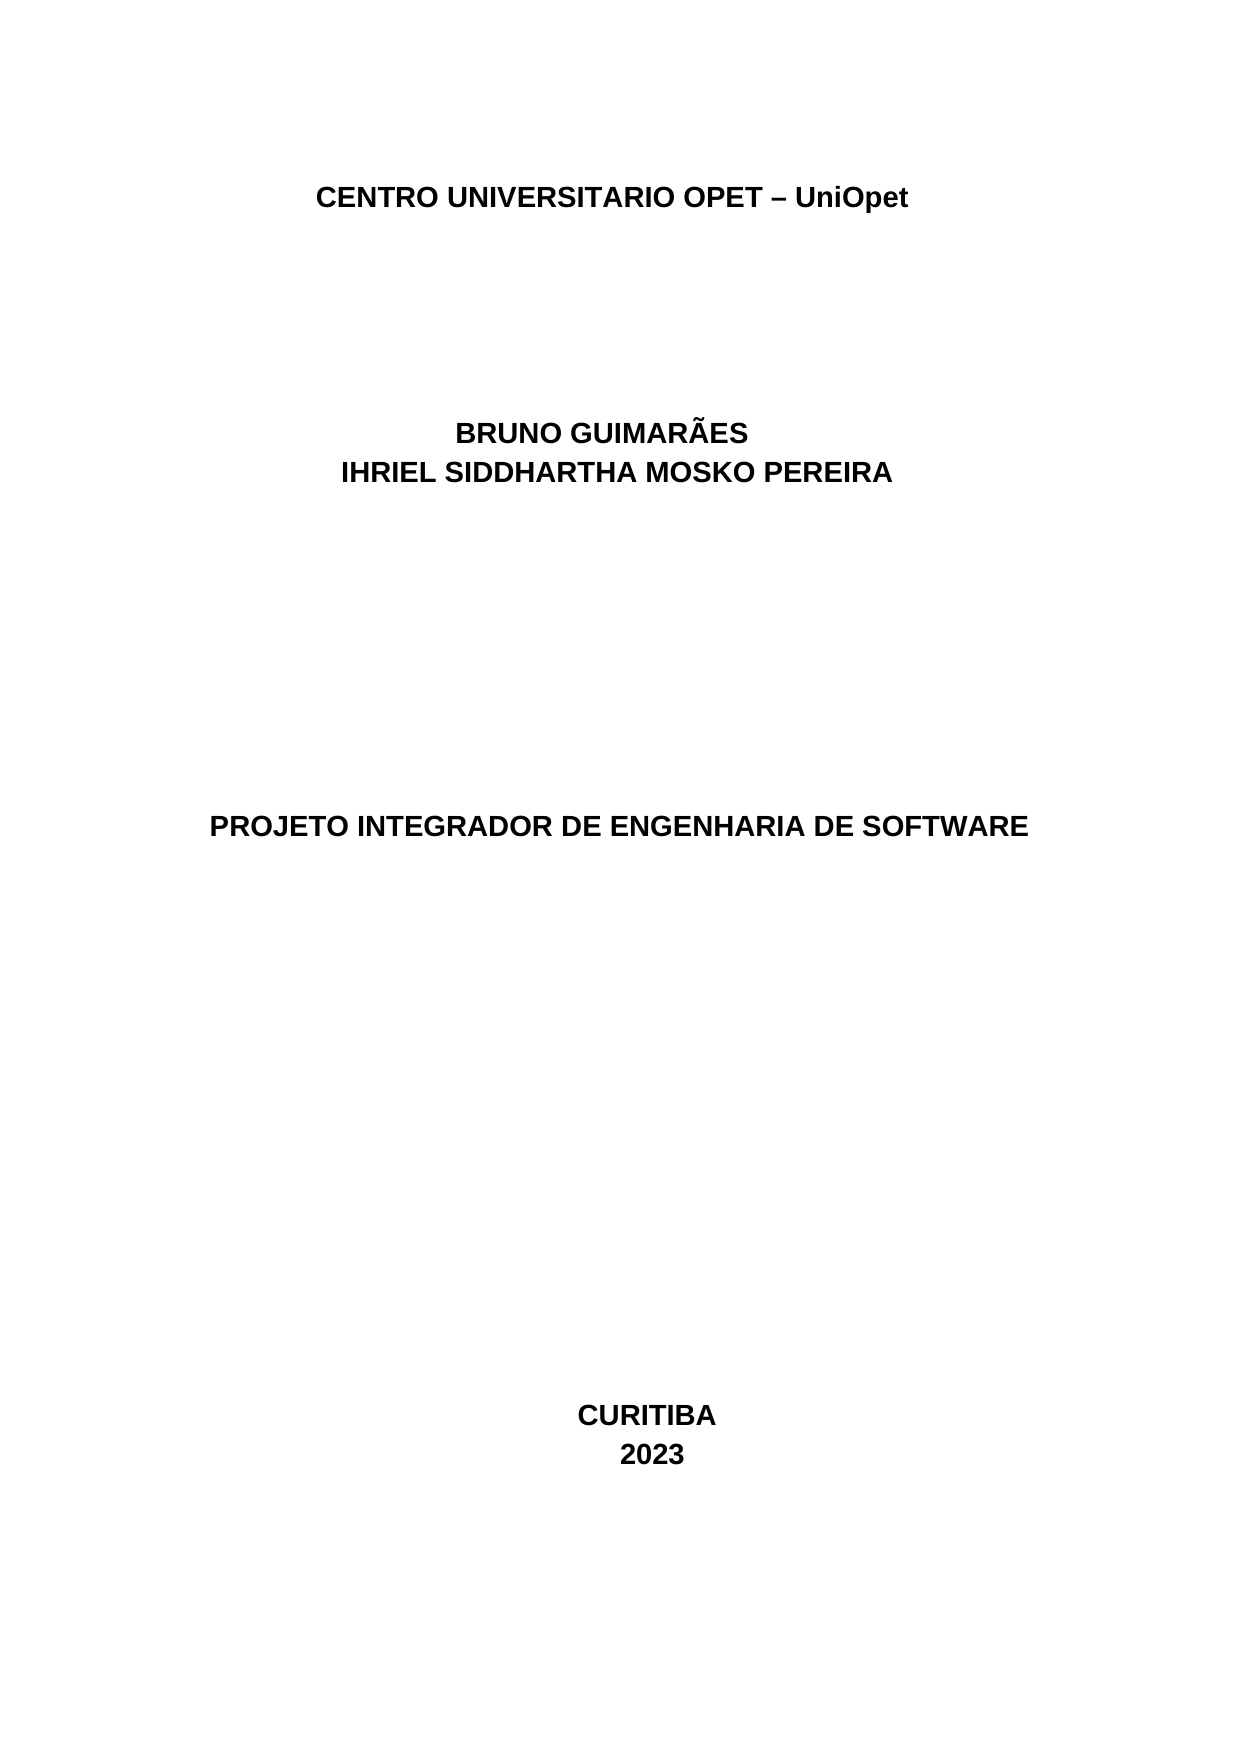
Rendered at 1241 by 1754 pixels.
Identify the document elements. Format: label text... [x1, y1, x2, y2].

text CURITIBA [251, 1398, 1122, 1431]
text IHRIEL SIDDHARTHA MOSKO PEREIRA [325, 455, 1122, 489]
text 2023 [251, 1437, 1122, 1471]
text CENTRO UNIVERSITARIO OPET – UniOpet [177, 180, 1122, 214]
text BRUNO GUIMARÃES [398, 416, 1122, 449]
text PROJETO INTEGRADOR DE ENGENHARIA DE SOFTWARE [177, 809, 1122, 842]
